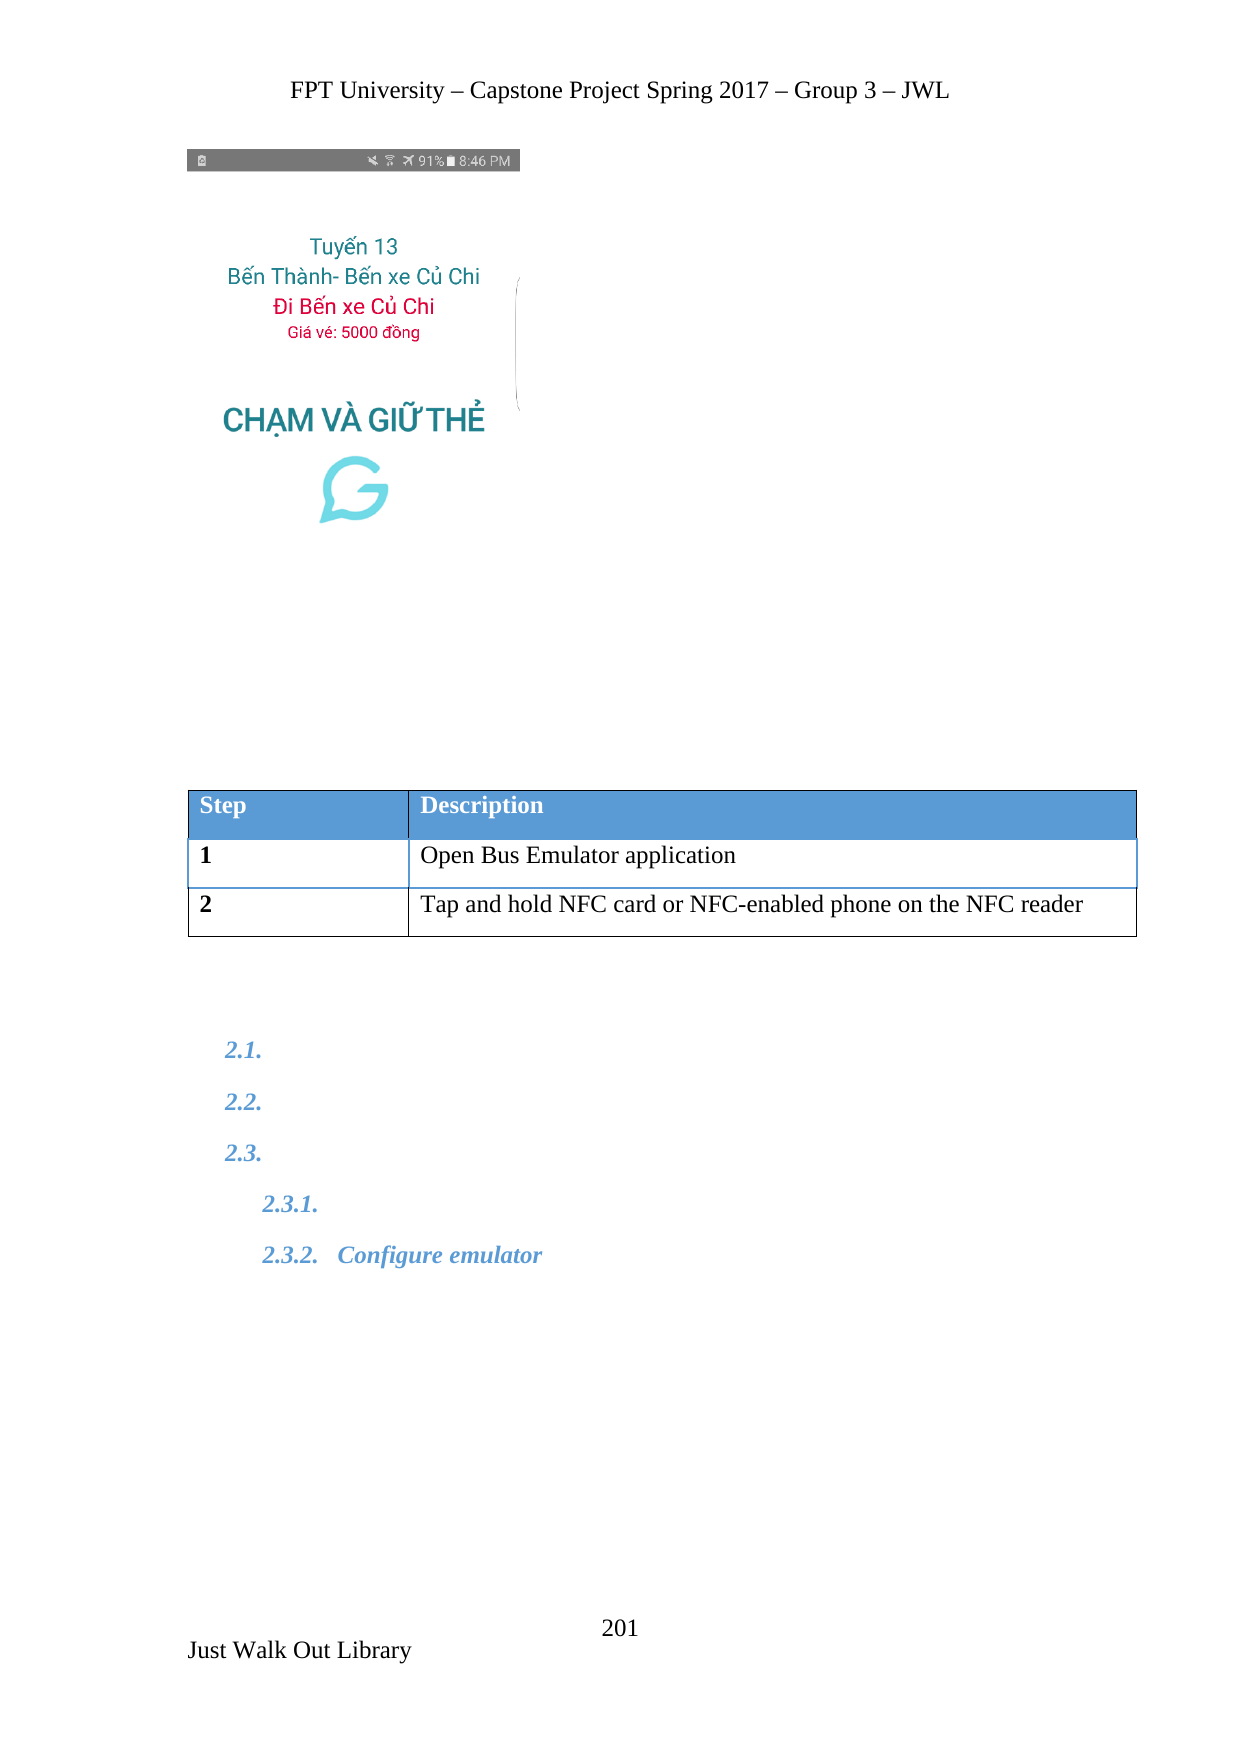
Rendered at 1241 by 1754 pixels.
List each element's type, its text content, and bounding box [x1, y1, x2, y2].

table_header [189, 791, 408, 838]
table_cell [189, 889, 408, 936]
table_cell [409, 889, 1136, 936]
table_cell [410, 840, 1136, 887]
picture [187, 149, 520, 741]
subtitle Configure emulator [262, 1240, 1053, 1269]
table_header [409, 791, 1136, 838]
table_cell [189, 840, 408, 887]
